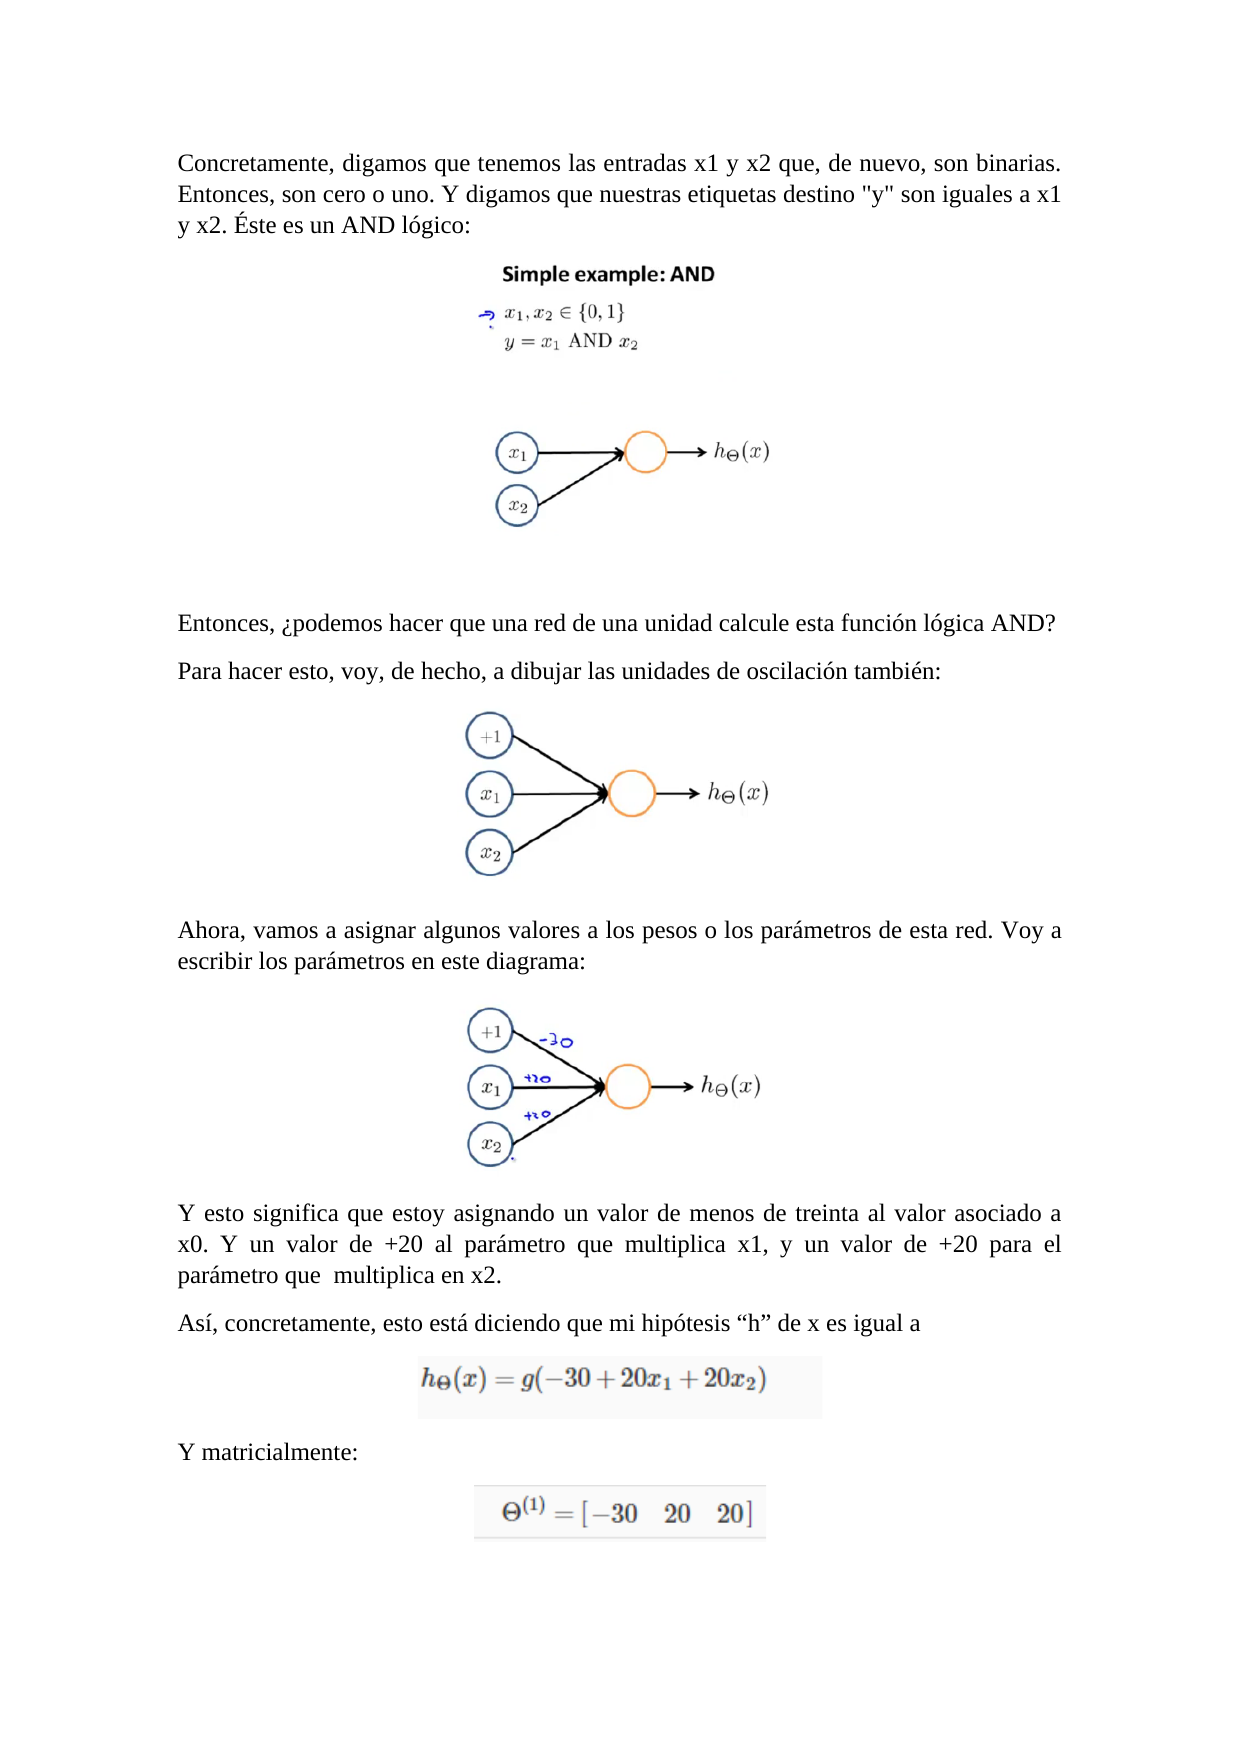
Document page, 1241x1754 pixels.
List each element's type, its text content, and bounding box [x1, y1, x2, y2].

text Y matricialmente: [177, 1437, 1063, 1466]
text Y esto significa que estoy asignando un valor de menos de treinta al valor asociado a x0. Y un valor de +20 al parámetro que multiplica x1, y un valor de +20 para el parámetro que multiplica en x2. [177, 1198, 1063, 1289]
picture [454, 994, 786, 1180]
text Entonces, ¿podemos hacer que una red de una unidad calcule esta función lógica AND? [177, 608, 1063, 637]
picture [454, 703, 786, 897]
text Para hacer esto, voy, de hecho, a dibujar las unidades de oscilación también: [177, 656, 1063, 685]
picture [417, 1356, 823, 1419]
picture [474, 1485, 767, 1542]
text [177, 148, 1063, 238]
text Así, concretamente, esto está diciendo que mi hipótesis “h” de x es igual a [177, 1308, 1063, 1337]
picture [466, 257, 774, 542]
text Ahora, vamos a asignar algunos valores a los pesos o los parámetros de esta red. Voy a escribir los parámetros en este diagrama: [177, 915, 1063, 975]
